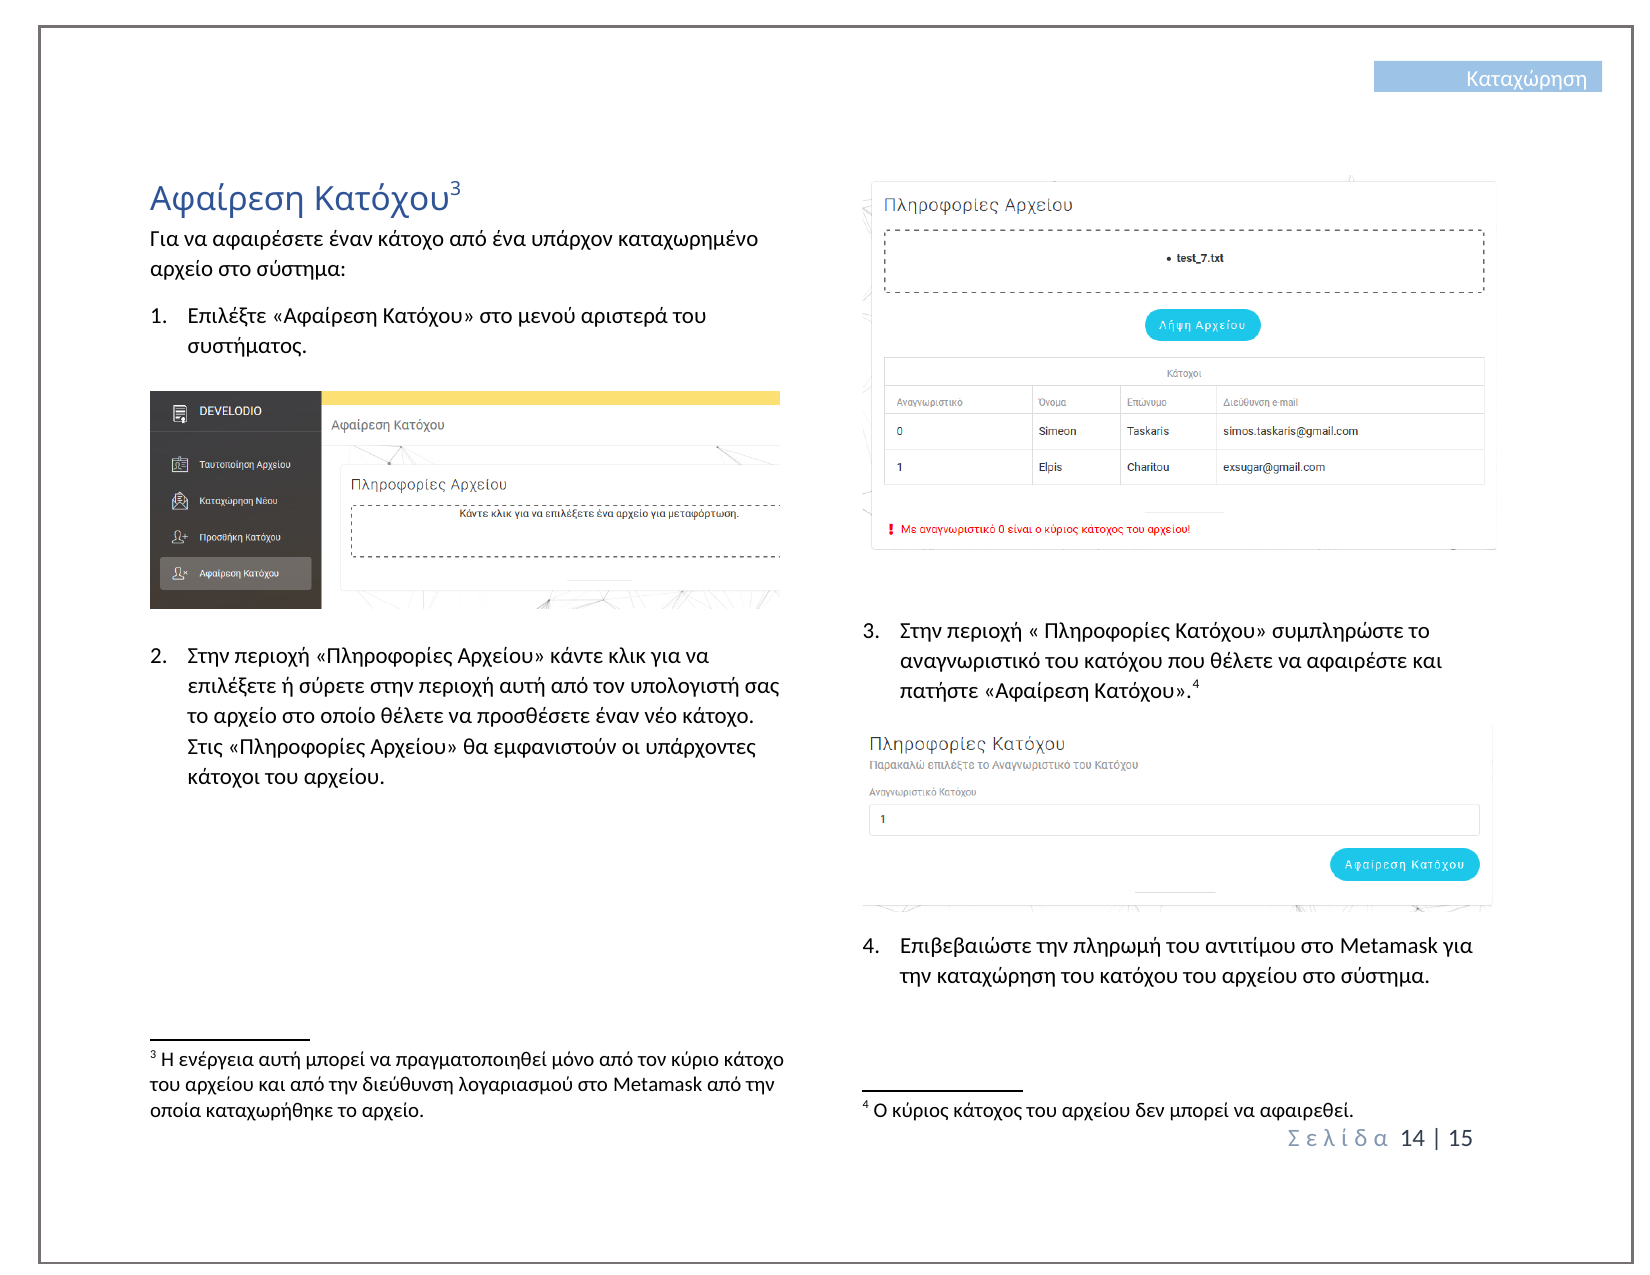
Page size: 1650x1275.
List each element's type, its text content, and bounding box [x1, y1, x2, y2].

subtitle Αφαίρεση Κατόχου [150, 175, 787, 220]
text Για να αφαιρέσετε έναν κάτοχο από ένα υπάρχον καταχωρημένο αρχείο στο σύστημα: [150, 224, 787, 282]
list Στην περιοχή « Πληροφορίες Κατόχου» συμπληρώστε το αναγνωριστικό του κατόχου που θέλετε να αφαιρέστε και πατήστε «Αφαίρεση Κατόχου». [862, 616, 1500, 704]
list Επιβεβαιώστε την πληρωμή του αντιτίμου στο Metamask για την καταχώρηση του κατόχου του αρχείου στο σύστημα. [862, 931, 1500, 989]
list Στην περιοχή «Πληροφορίες Αρχείου» κάντε κλικ για να επιλέξετε ή σύρετε στην περιοχή αυτή από τον υπολογιστή σας το αρχείο στο οποίο θέλετε να προσθέσετε έναν νέο κάτοχο. Στις «Πληροφορίες Αρχείου» θα εμφανιστούν οι υπάρχοντες κάτοχοι του αρχείου. [150, 641, 787, 790]
picture [862, 723, 1493, 912]
picture [862, 175, 1497, 550]
picture [150, 391, 780, 609]
list Επιλέξτε «Αφαίρεση Κατόχου» στο μενού αριστερά του συστήματος. [150, 301, 787, 359]
